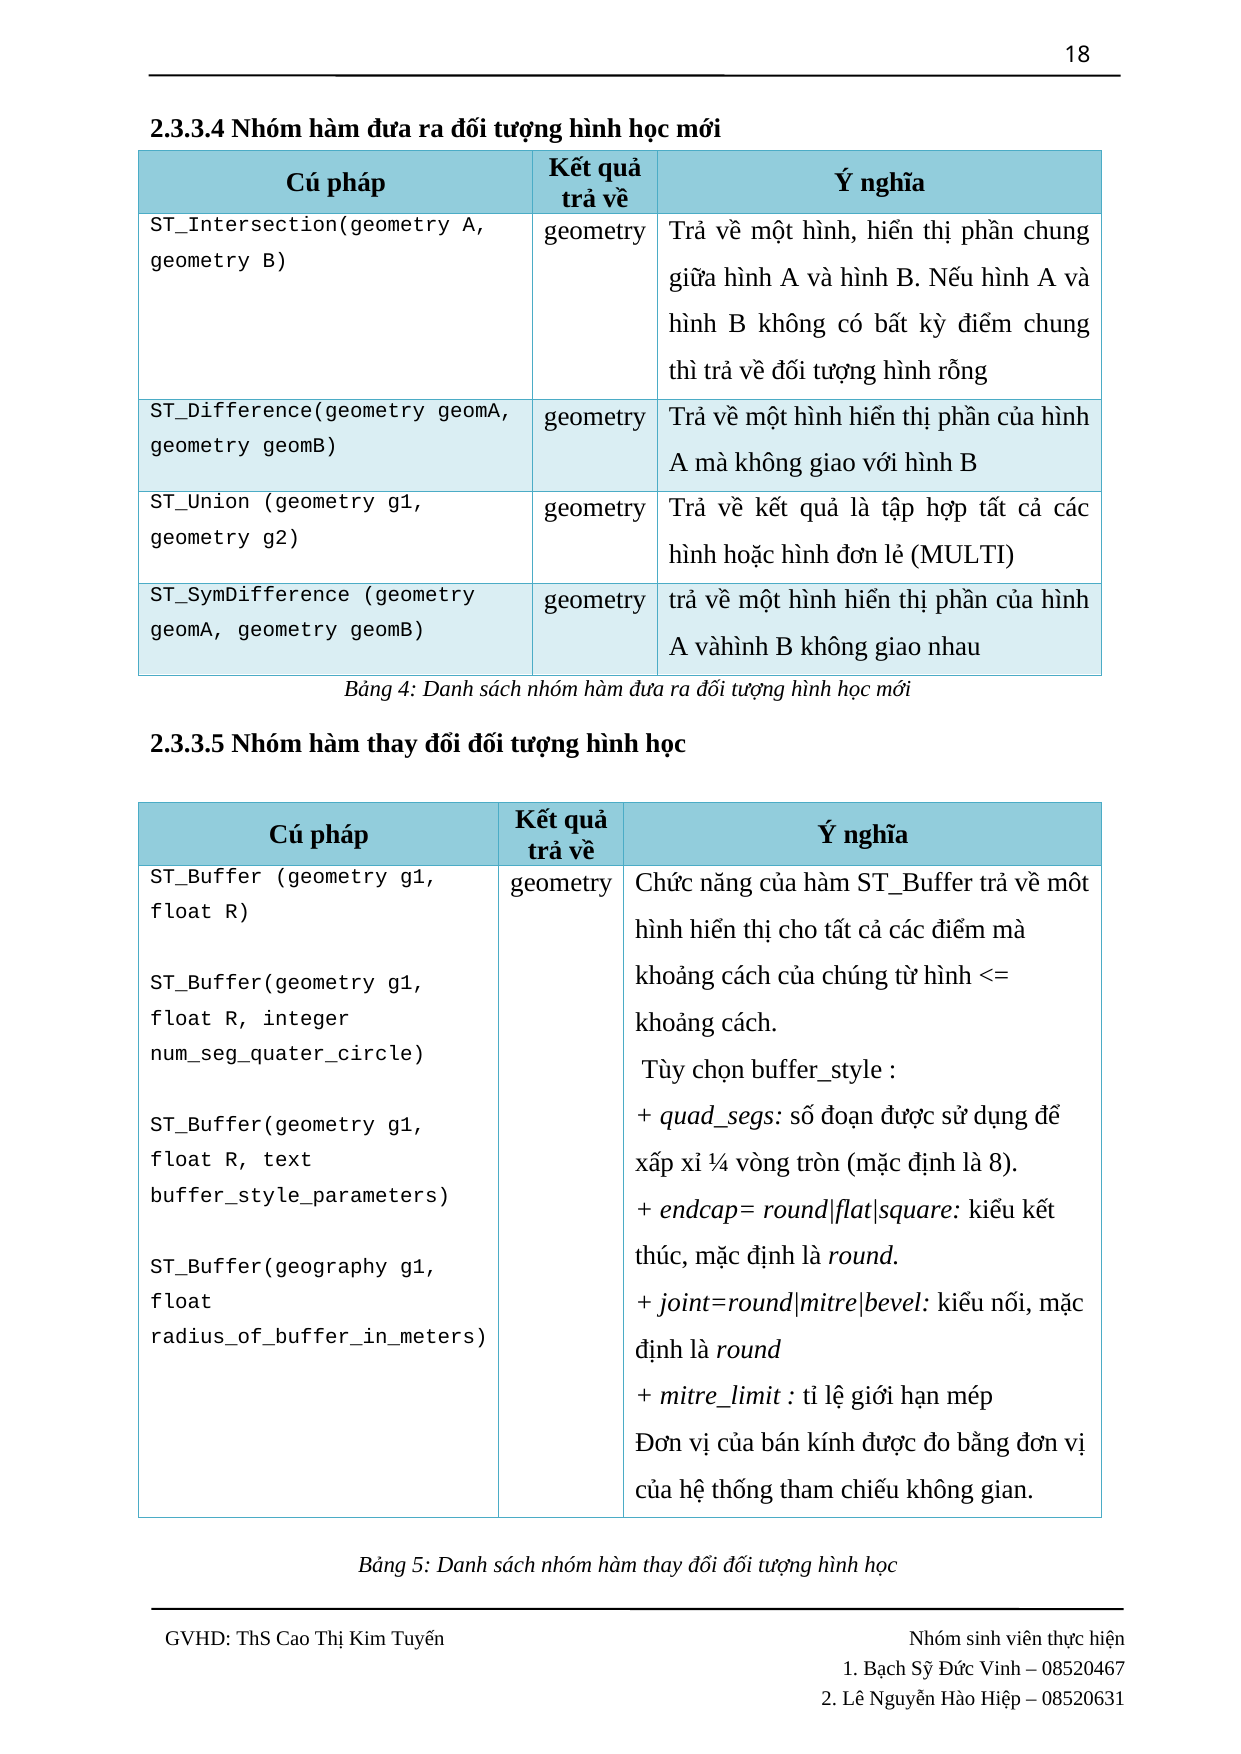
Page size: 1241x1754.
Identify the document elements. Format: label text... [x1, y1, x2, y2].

table_cell Trả về một hình, hiển thị phần chung giữa hình A và hình B. Nếu hình A và hình B không có bất kỳ điểm chung thì trả về đối tượng hình rỗng [658, 214, 1101, 398]
table_cell geometry [533, 214, 657, 398]
table_header Ý nghĩa [658, 151, 1101, 213]
table_cell geometry [533, 584, 657, 674]
subtitle 2.3.3.5 Nhóm hàm thay đổi đối tượng hình học [150, 727, 1090, 758]
table_header Kết quả trả về [499, 803, 623, 865]
table_cell ST_Difference(geometry geomA, geometry geomB) [139, 400, 532, 491]
table_cell Chức năng của hàm ST_Buffer trả về môt hình hiển thị cho tất cả các điểm mà khoảng cách của chúng từ hình <= khoảng cách. Tùy chọn buffer_style : + quad_segs: số đoạn được sử dụng để xấp xỉ ¼ vòng tròn (mặc định là 8). + endcap= round|flat|square: kiểu kết thúc, mặc định là round. + joint=round|mitre|bevel: kiểu nối, mặc định là round + mitre_limit : tỉ lệ giới hạn mép Đơn vị của bán kính được đo bằng đơn vị của hệ thống tham chiếu không gian. [624, 866, 1101, 1517]
subtitle 2.3.3.4 Nhóm hàm đưa ra đối tượng hình học mới [150, 112, 1090, 144]
table_cell ST_Buffer (geometry g1, float R) ST_Buffer(geometry g1, float R, integer num_seg_quater_circle) ST_Buffer(geometry g1, float R, text buffer_style_parameters) ST_Buffer(geography g1, float radius_of_buffer_in_meters) [139, 866, 498, 1517]
table_cell Trả về một hình hiển thị phần của hình A mà không giao với hình B [658, 400, 1101, 491]
table_cell geometry [533, 492, 657, 582]
table_cell ST_Union (geometry g1, geometry g2) [139, 492, 532, 582]
table_cell ST_Intersection(geometry A, geometry B) [139, 214, 532, 398]
table_header Kết quả trả về [533, 151, 657, 213]
table_header Cú pháp [139, 151, 532, 213]
table_cell Trả về kết quả là tập hợp tất cả các hình hoặc hình đơn lẻ (MULTI) [658, 492, 1101, 582]
table_cell geometry [533, 400, 657, 491]
table_cell ST_SymDifference (geometry geomA, geometry geomB) [139, 584, 532, 674]
table_cell trả về một hình hiển thị phần của hình A vàhình B không giao nhau [658, 584, 1101, 674]
table_header Ý nghĩa [624, 803, 1101, 865]
table_header Cú pháp [139, 803, 498, 865]
table_cell geometry [499, 866, 623, 1517]
